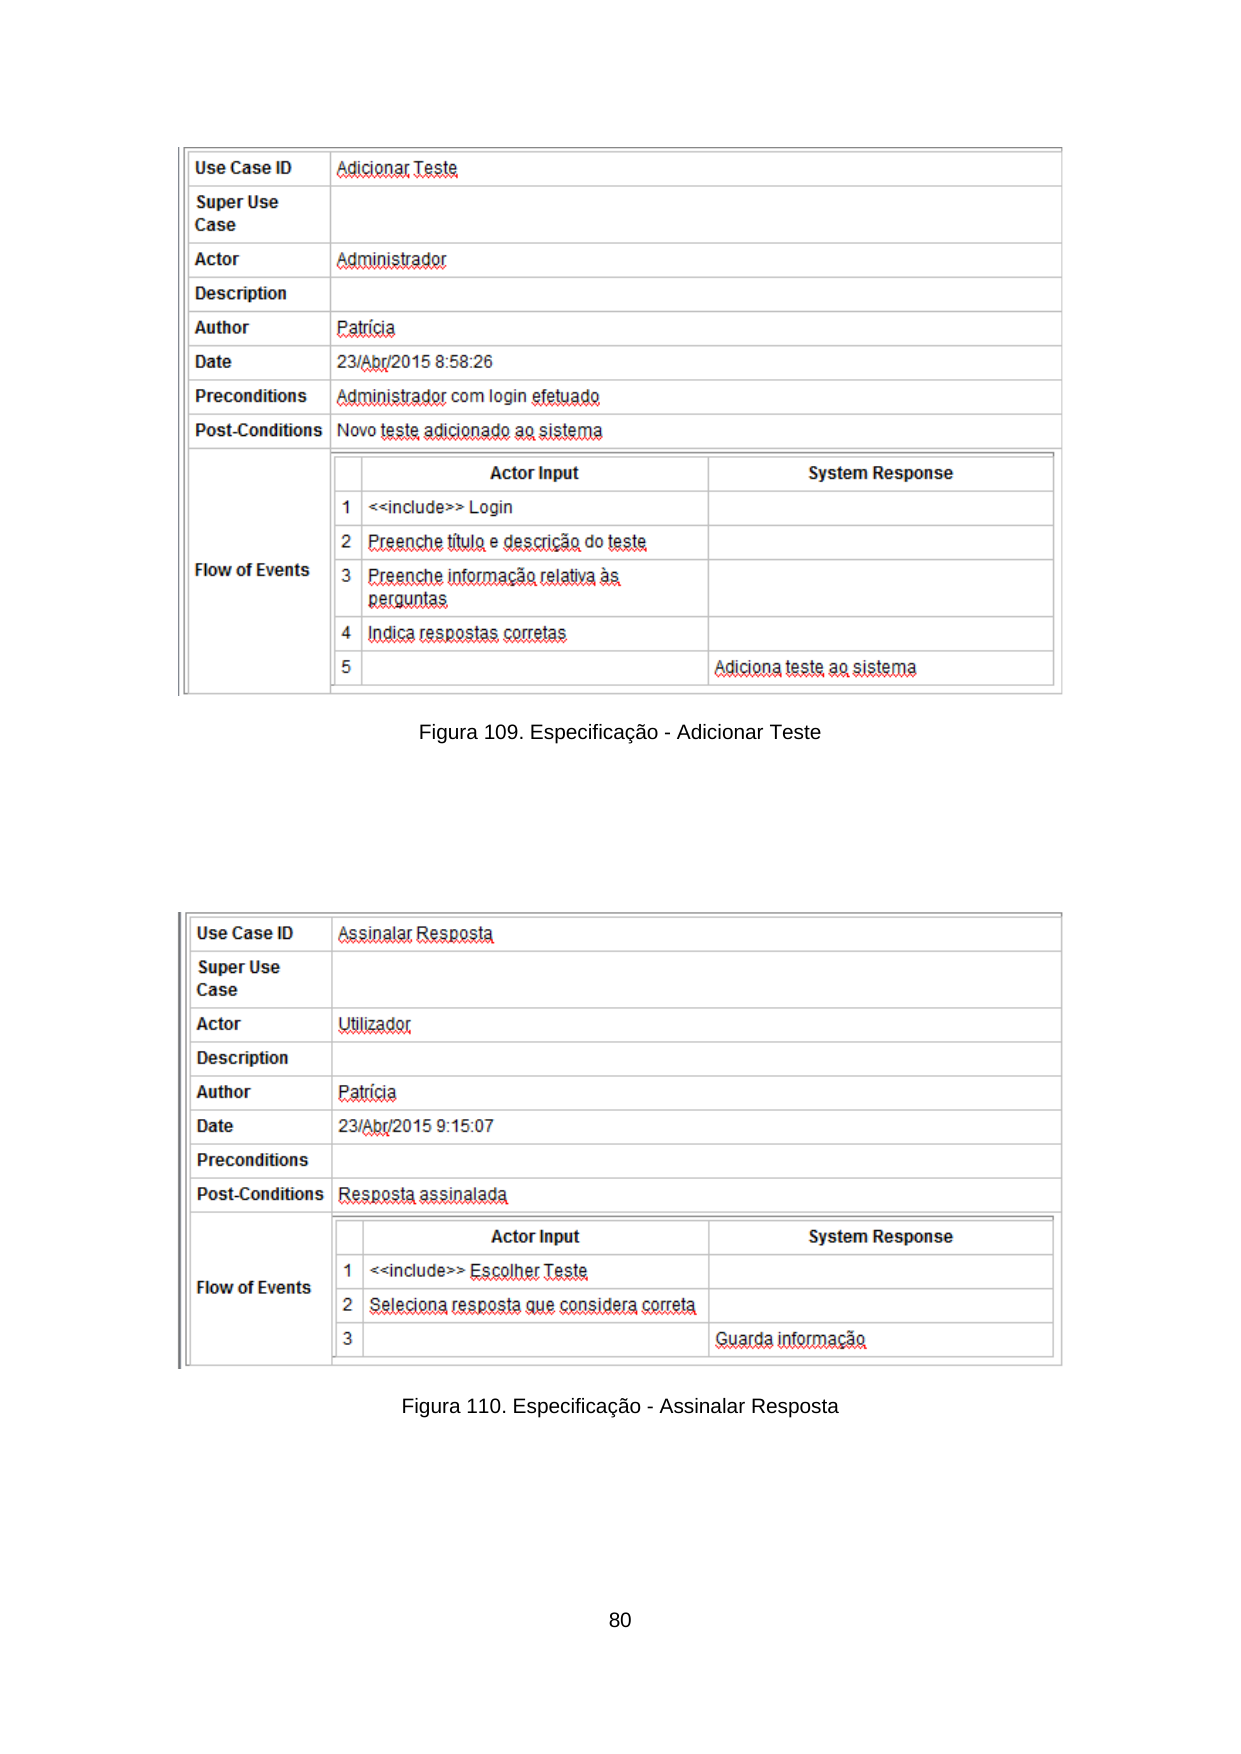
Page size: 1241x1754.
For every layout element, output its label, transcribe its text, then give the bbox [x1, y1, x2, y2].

picture [177, 912, 1064, 1369]
picture [178, 147, 1063, 696]
